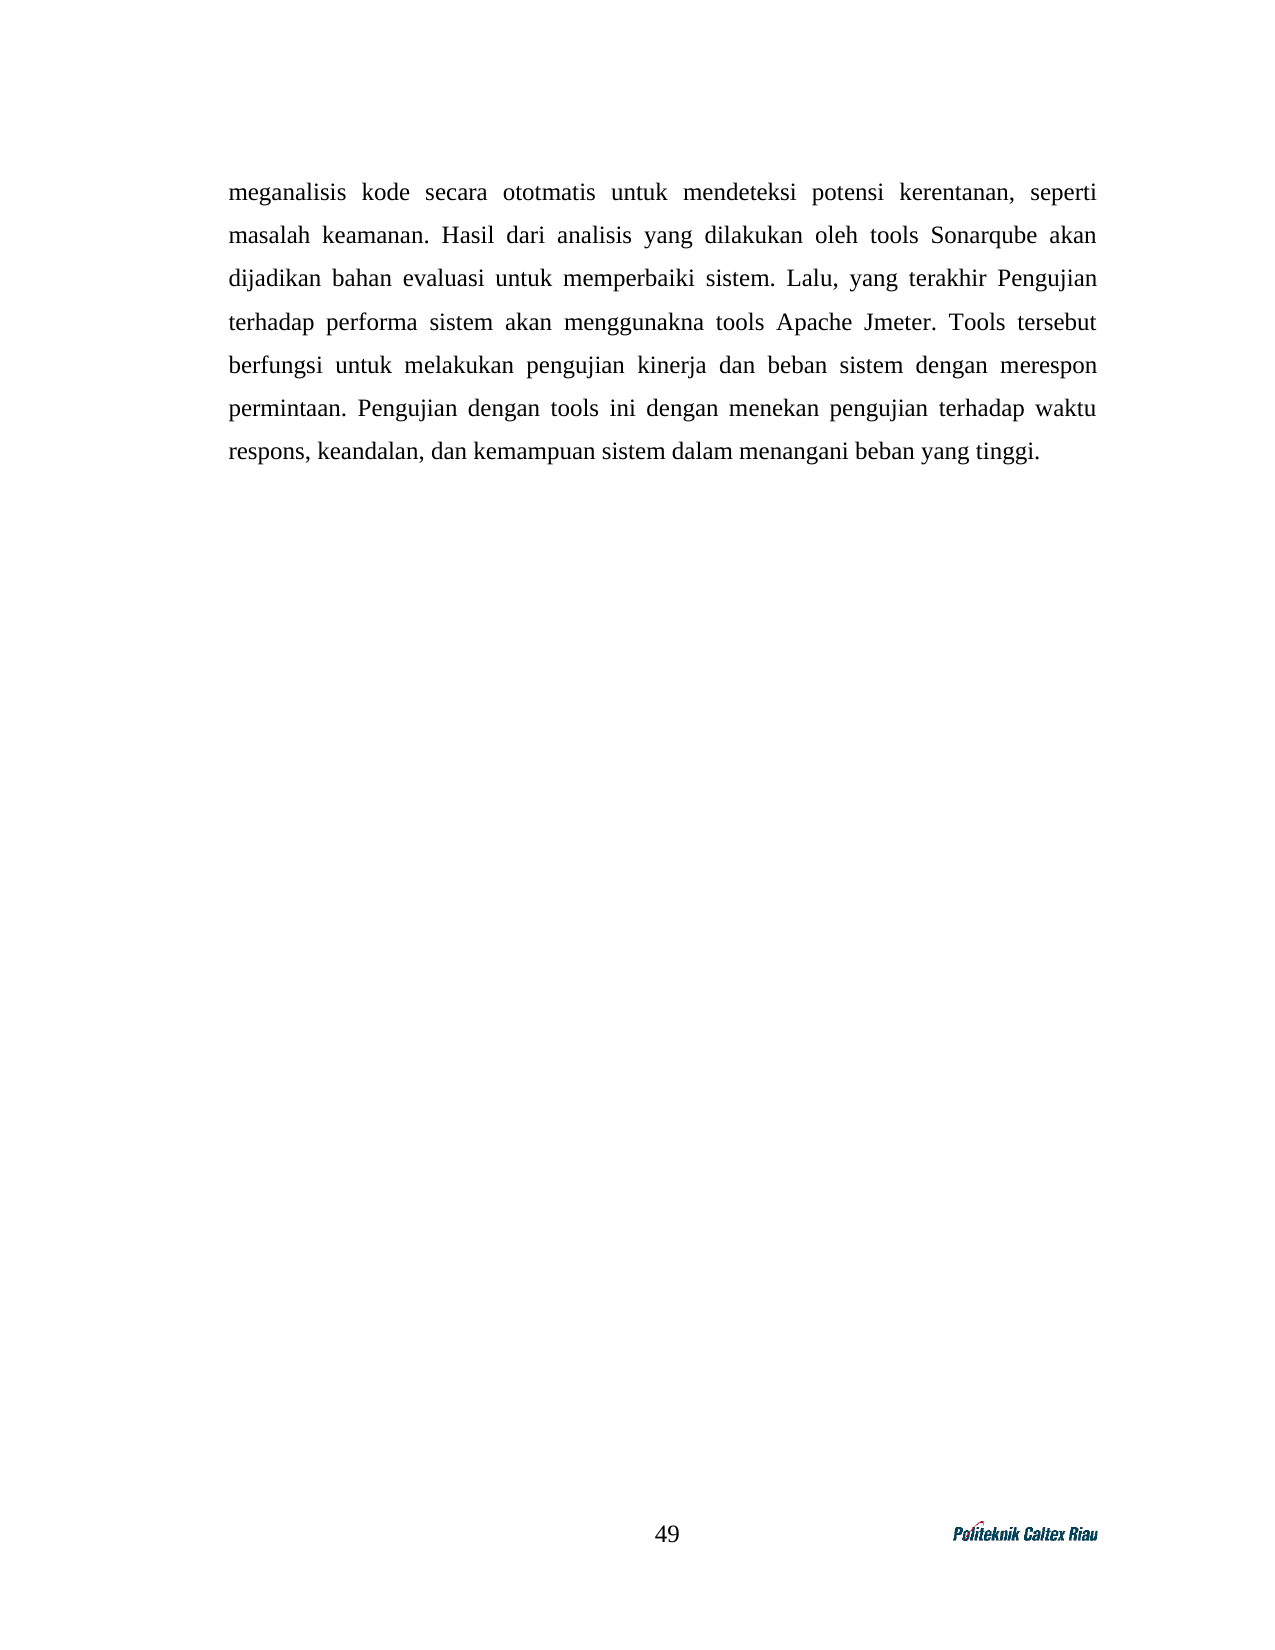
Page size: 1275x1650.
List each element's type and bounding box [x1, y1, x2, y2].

text [228, 177, 1098, 465]
picture [951, 1521, 1098, 1543]
